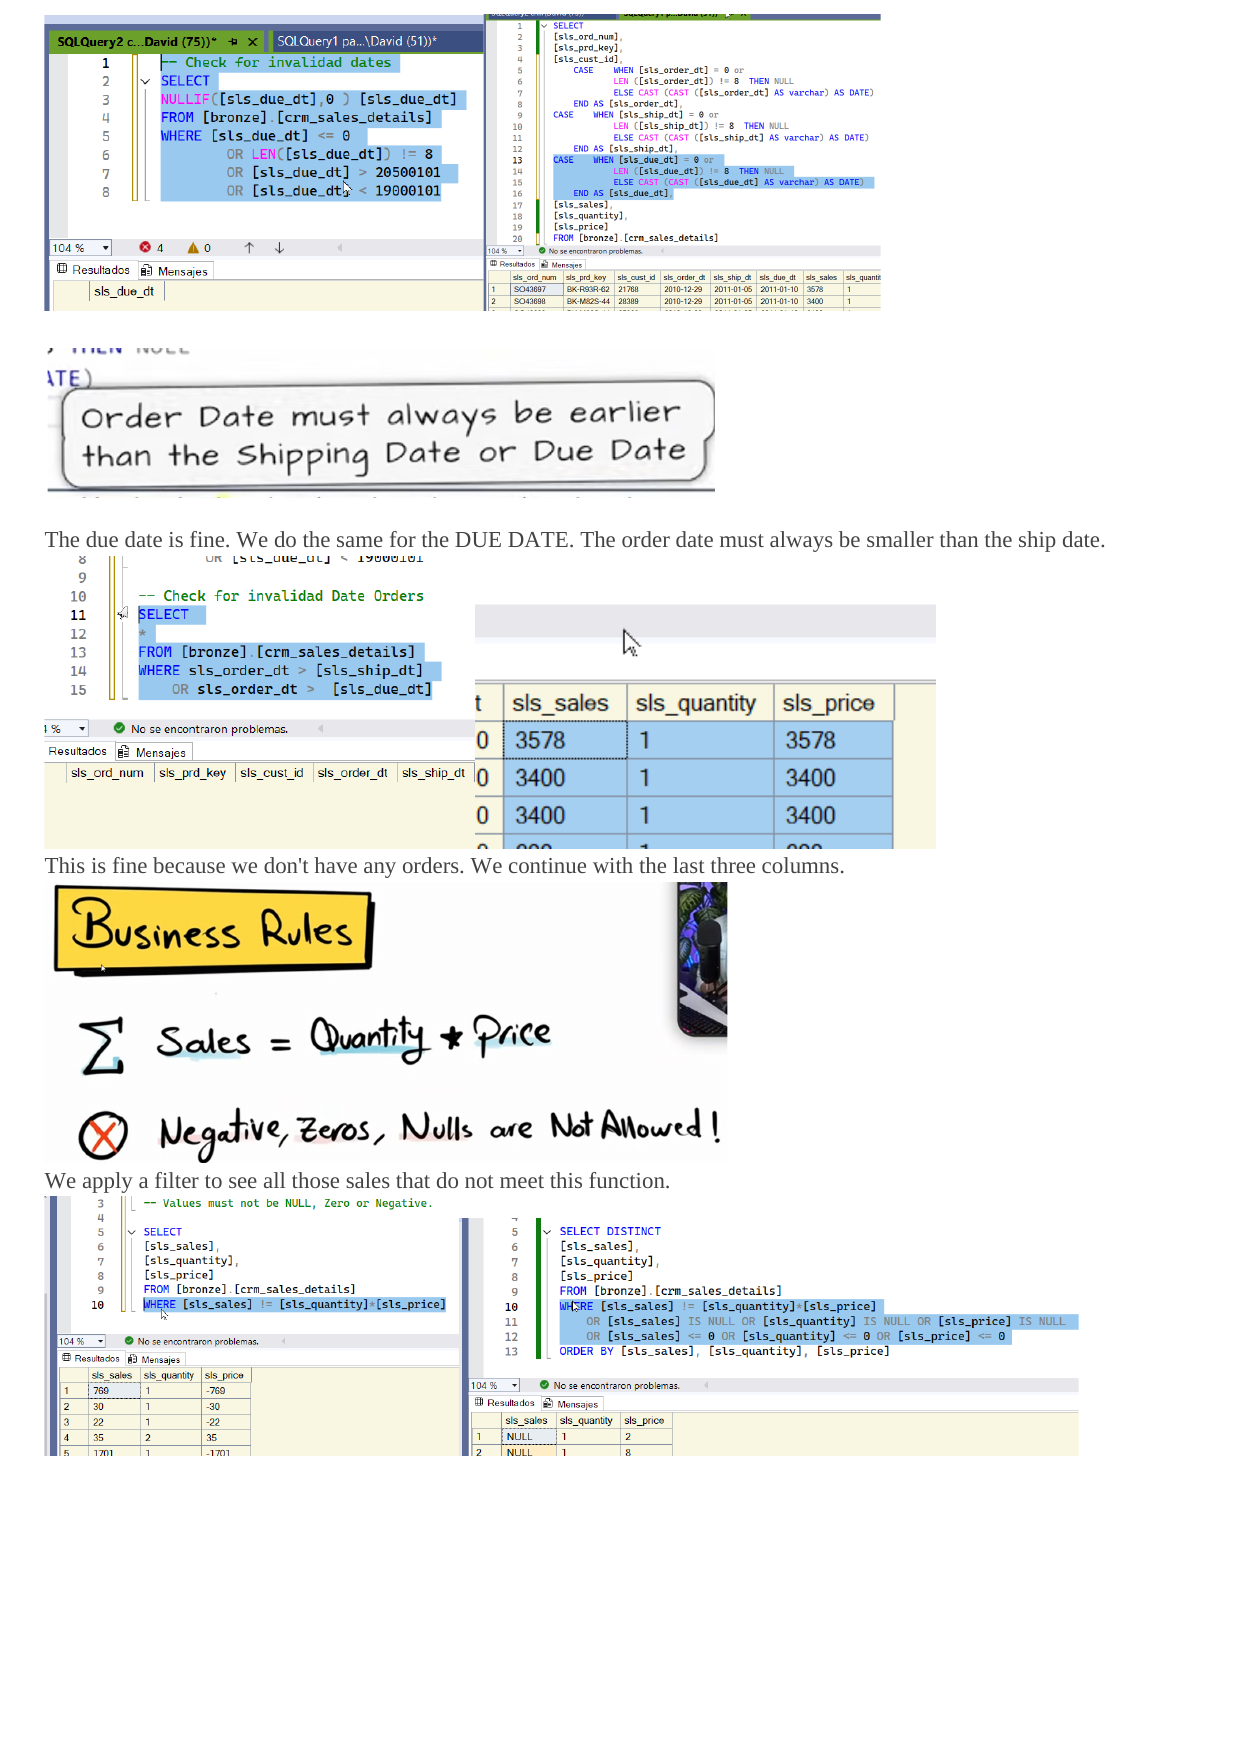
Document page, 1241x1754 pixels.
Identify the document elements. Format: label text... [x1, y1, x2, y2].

text The due date is fine. We do the same for the DUE DATE. The order date must always be smaller than the ship date. [44, 526, 1195, 553]
picture [44, 1196, 1079, 1456]
text This is fine because we don't have any orders. We continue with the last three columns. [44, 852, 1195, 879]
picture [44, 556, 936, 849]
picture [44, 882, 728, 1163]
text We apply a filter to see all those sales that do not meet this function. [44, 1167, 1195, 1193]
picture [47, 348, 715, 498]
picture [44, 14, 881, 311]
